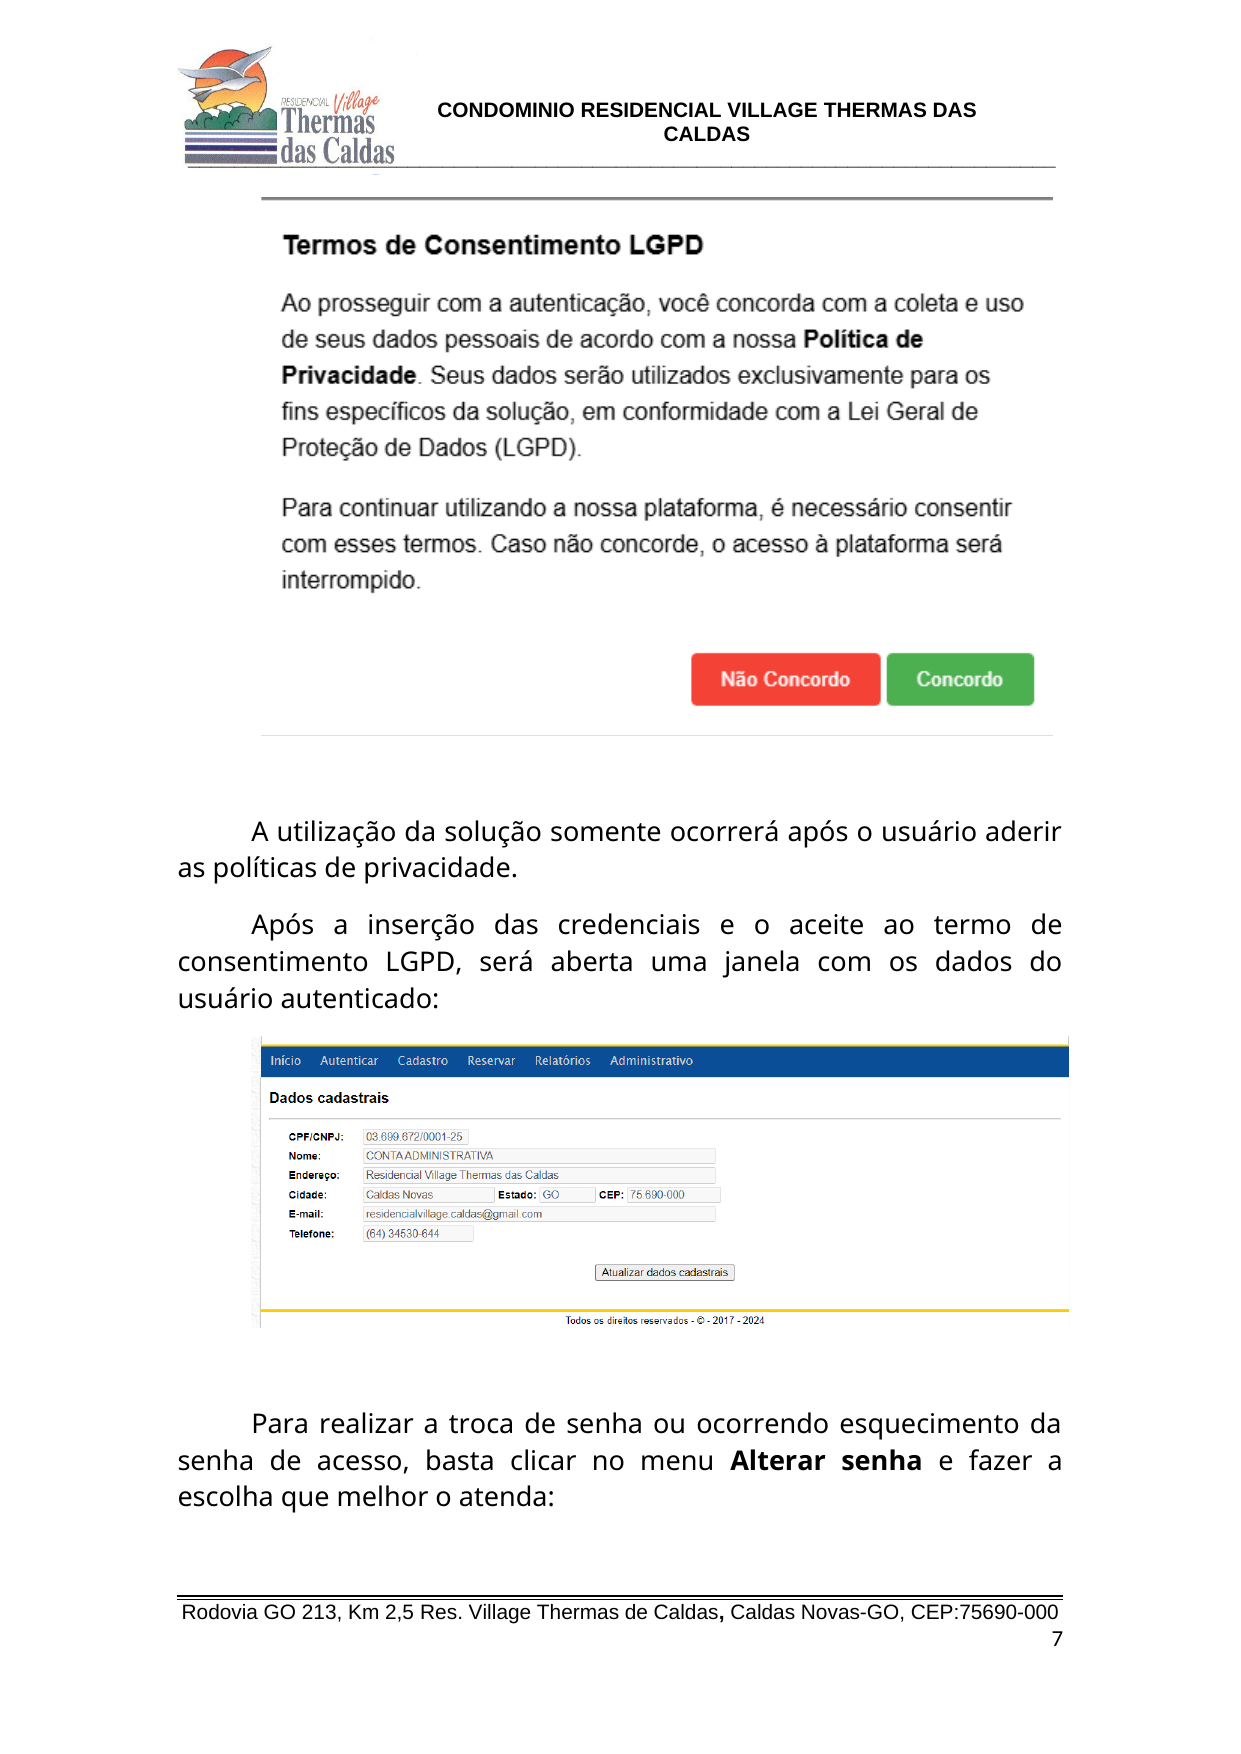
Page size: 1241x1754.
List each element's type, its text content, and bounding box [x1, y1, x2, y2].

picture [177, 37, 418, 175]
text Após a inserção das credenciais e o aceite ao termo de consentimento LGPD, será aberta uma janela com os dados do usuário autenticado: [177, 906, 1063, 1016]
picture [261, 197, 1053, 736]
text Para realizar a troca de senha ou ocorrendo esquecimento da senha de acesso, basta clicar no menu Alterar senha e fazer a escolha que melhor o atenda: [177, 1404, 1063, 1515]
picture [251, 1036, 1070, 1328]
text A utilização da solução somente ocorrerá após o usuário aderir as políticas de privacidade. [177, 812, 1063, 886]
